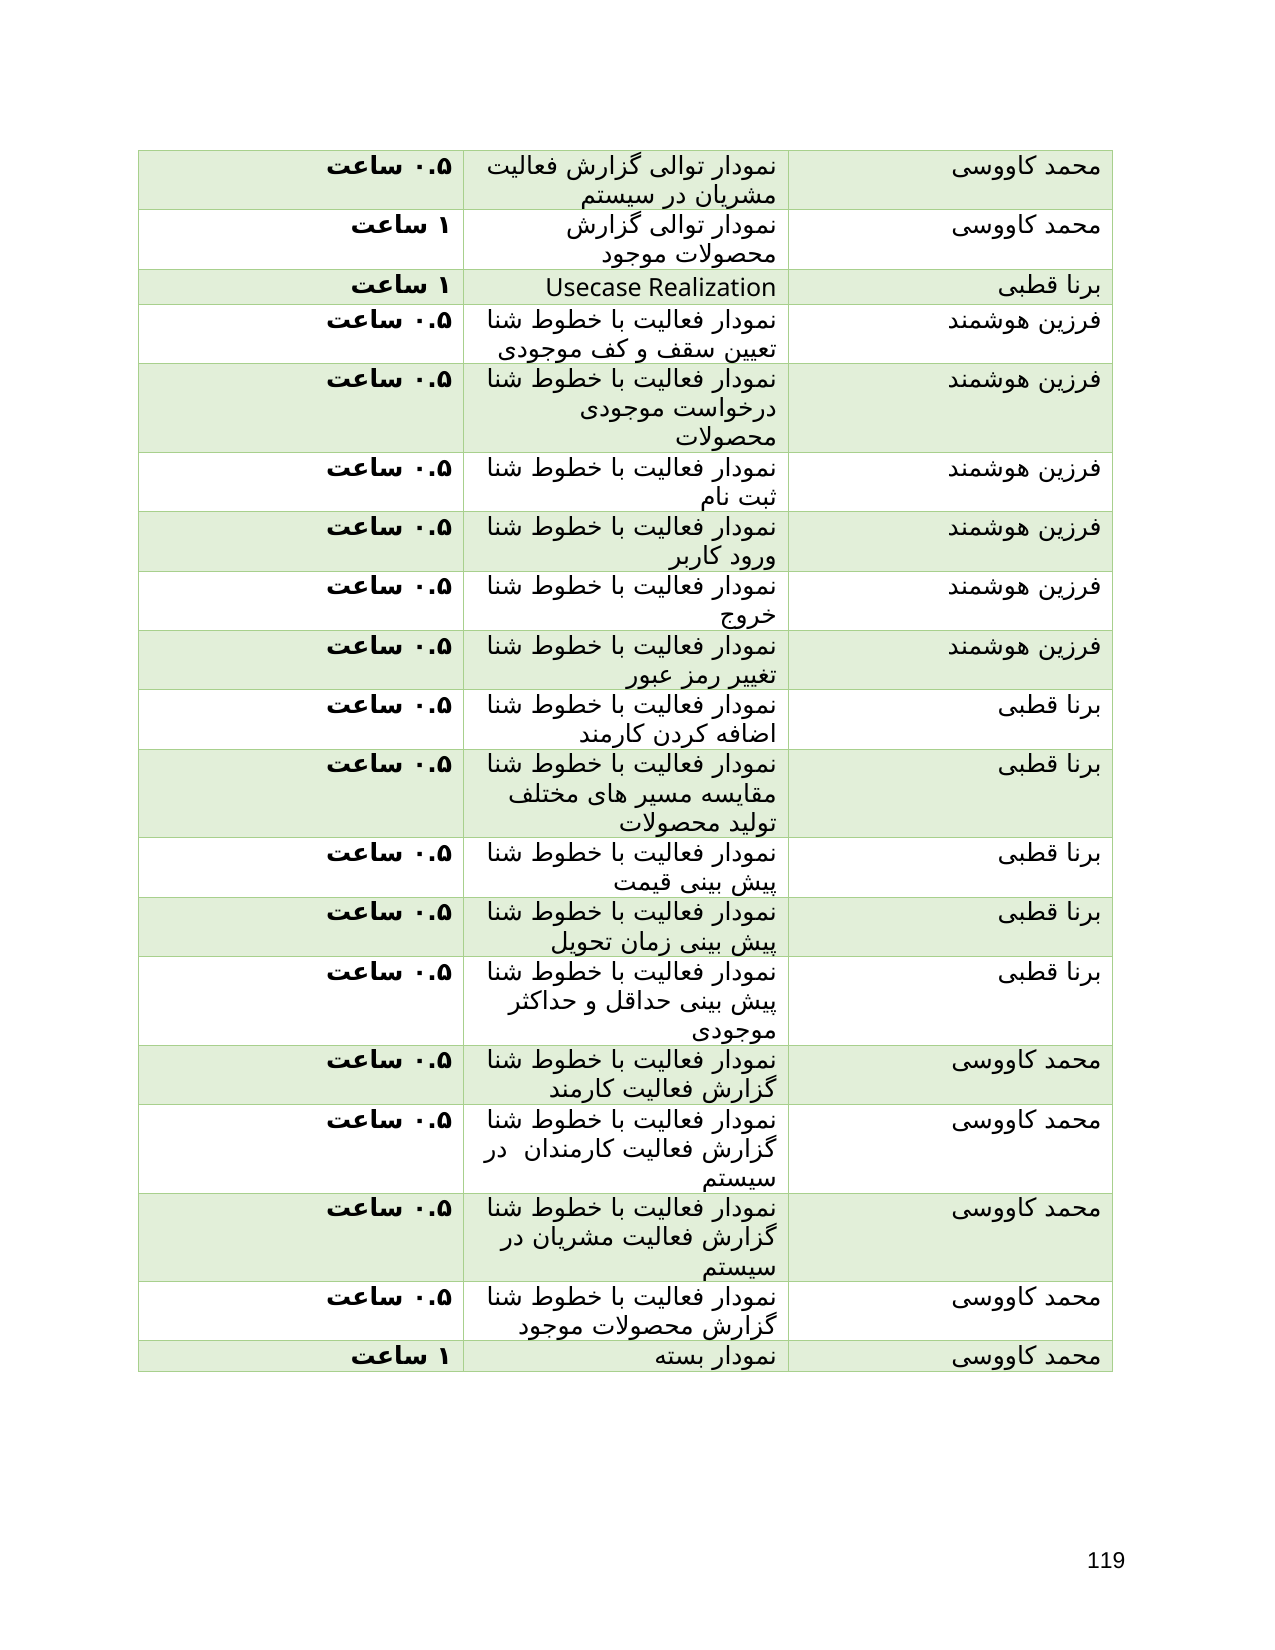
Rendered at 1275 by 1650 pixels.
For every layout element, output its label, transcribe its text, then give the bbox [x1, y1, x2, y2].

table_cell ۰.۵ ساعت [139, 305, 463, 363]
table_cell ۰.۵ ساعت [139, 957, 463, 1044]
table_cell نمودار فعالیت با خطوط شنا گزارش فعالیت کارمندان در سیستم [464, 1105, 788, 1192]
table_cell نمودار فعالیت با خطوط شنا گزارش فعالیت مشریان در سیستم [464, 1194, 788, 1281]
table_cell نمودار فعالیت با خطوط شنا ثبت نام [464, 453, 788, 511]
table_cell برنا قطبی [789, 898, 1112, 956]
table_cell ۰.۵ ساعت [139, 838, 463, 897]
table_cell محمد کاووسی [789, 1282, 1112, 1340]
table_cell ۱ ساعت [139, 210, 463, 269]
table_cell نمودار فعالیت با خطوط شنا درخواست موجودی محصولات [464, 364, 788, 452]
table_cell نمودار فعالیت با خطوط شنا تغییر رمز عبور [464, 631, 788, 689]
table_cell محمد کاووسی [789, 1194, 1112, 1281]
table_cell برنا قطبی [789, 750, 1112, 837]
table_cell نمودار فعالیت با خطوط شنا ورود کاربر [464, 512, 788, 571]
table_cell برنا قطبی [789, 690, 1112, 749]
table_cell ۰.۵ ساعت [139, 1282, 463, 1340]
table_cell نمودار فعالیت با خطوط شنا تعیین سقف و کف موجودی [464, 305, 788, 363]
table_cell نمودار فعالیت با خطوط شنا پیش بینی زمان تحویل [464, 898, 788, 956]
table_cell محمد کاووسی [789, 1105, 1112, 1192]
table_cell ۰.۵ ساعت [139, 631, 463, 689]
table_cell ۱ ساعت [139, 1341, 463, 1371]
table_cell ۰.۵ ساعت [139, 512, 463, 571]
table_cell نمودار فعالیت با خطوط شنا گزارش فعالیت کارمند [464, 1046, 788, 1104]
table_cell فرزین هوشمند [789, 572, 1112, 630]
table_cell محمد کاووسی [789, 1046, 1112, 1104]
table_cell نمودار فعالیت با خطوط شنا خروج [464, 572, 788, 630]
table_cell نمودار فعالیت با خطوط شنا پیش بینی قیمت [464, 838, 788, 897]
table_cell نمودار فعالیت با خطوط شنا پیش بینی حداقل و حداکثر موجودی [464, 957, 788, 1044]
table_cell ۰.۵ ساعت [139, 151, 463, 209]
table_cell نمودار فعالیت با خطوط شنا اضافه کردن کارمند [464, 690, 788, 749]
table_cell نمودار توالی گزارش محصولات موجود [464, 210, 788, 269]
table_cell نمودار فعالیت با خطوط شنا مقایسه مسیر های مختلف تولید محصولات [464, 750, 788, 837]
table_cell فرزین هوشمند [789, 364, 1112, 452]
table_cell ۰.۵ ساعت [139, 898, 463, 956]
table_cell نمودار بسته [464, 1341, 788, 1371]
table_cell فرزین هوشمند [789, 512, 1112, 571]
table_cell محمد کاووسی [789, 1341, 1112, 1371]
table_cell ۰.۵ ساعت [139, 364, 463, 452]
table_cell نمودار توالی گزارش فعالیت مشریان در سیستم [464, 151, 788, 209]
table_cell برنا قطبی [789, 270, 1112, 304]
table_cell ۰.۵ ساعت [139, 1046, 463, 1104]
table_cell ۰.۵ ساعت [139, 453, 463, 511]
table_cell محمد کاووسی [789, 210, 1112, 269]
table_cell ۱ ساعت [139, 270, 463, 304]
table_cell Usecase Realization [464, 270, 788, 304]
table_cell ۰.۵ ساعت [139, 572, 463, 630]
table_cell ۰.۵ ساعت [139, 1194, 463, 1281]
table_cell ۰.۵ ساعت [139, 1105, 463, 1192]
table_cell برنا قطبی [789, 957, 1112, 1044]
table_cell فرزین هوشمند [789, 305, 1112, 363]
table_cell فرزین هوشمند [789, 631, 1112, 689]
table_cell محمد کاووسی [789, 151, 1112, 209]
table_cell برنا قطبی [789, 838, 1112, 897]
table_cell نمودار فعالیت با خطوط شنا گزارش محصولات موجود [464, 1282, 788, 1340]
table_cell ۰.۵ ساعت [139, 750, 463, 837]
table_cell فرزین هوشمند [789, 453, 1112, 511]
table_cell ۰.۵ ساعت [139, 690, 463, 749]
